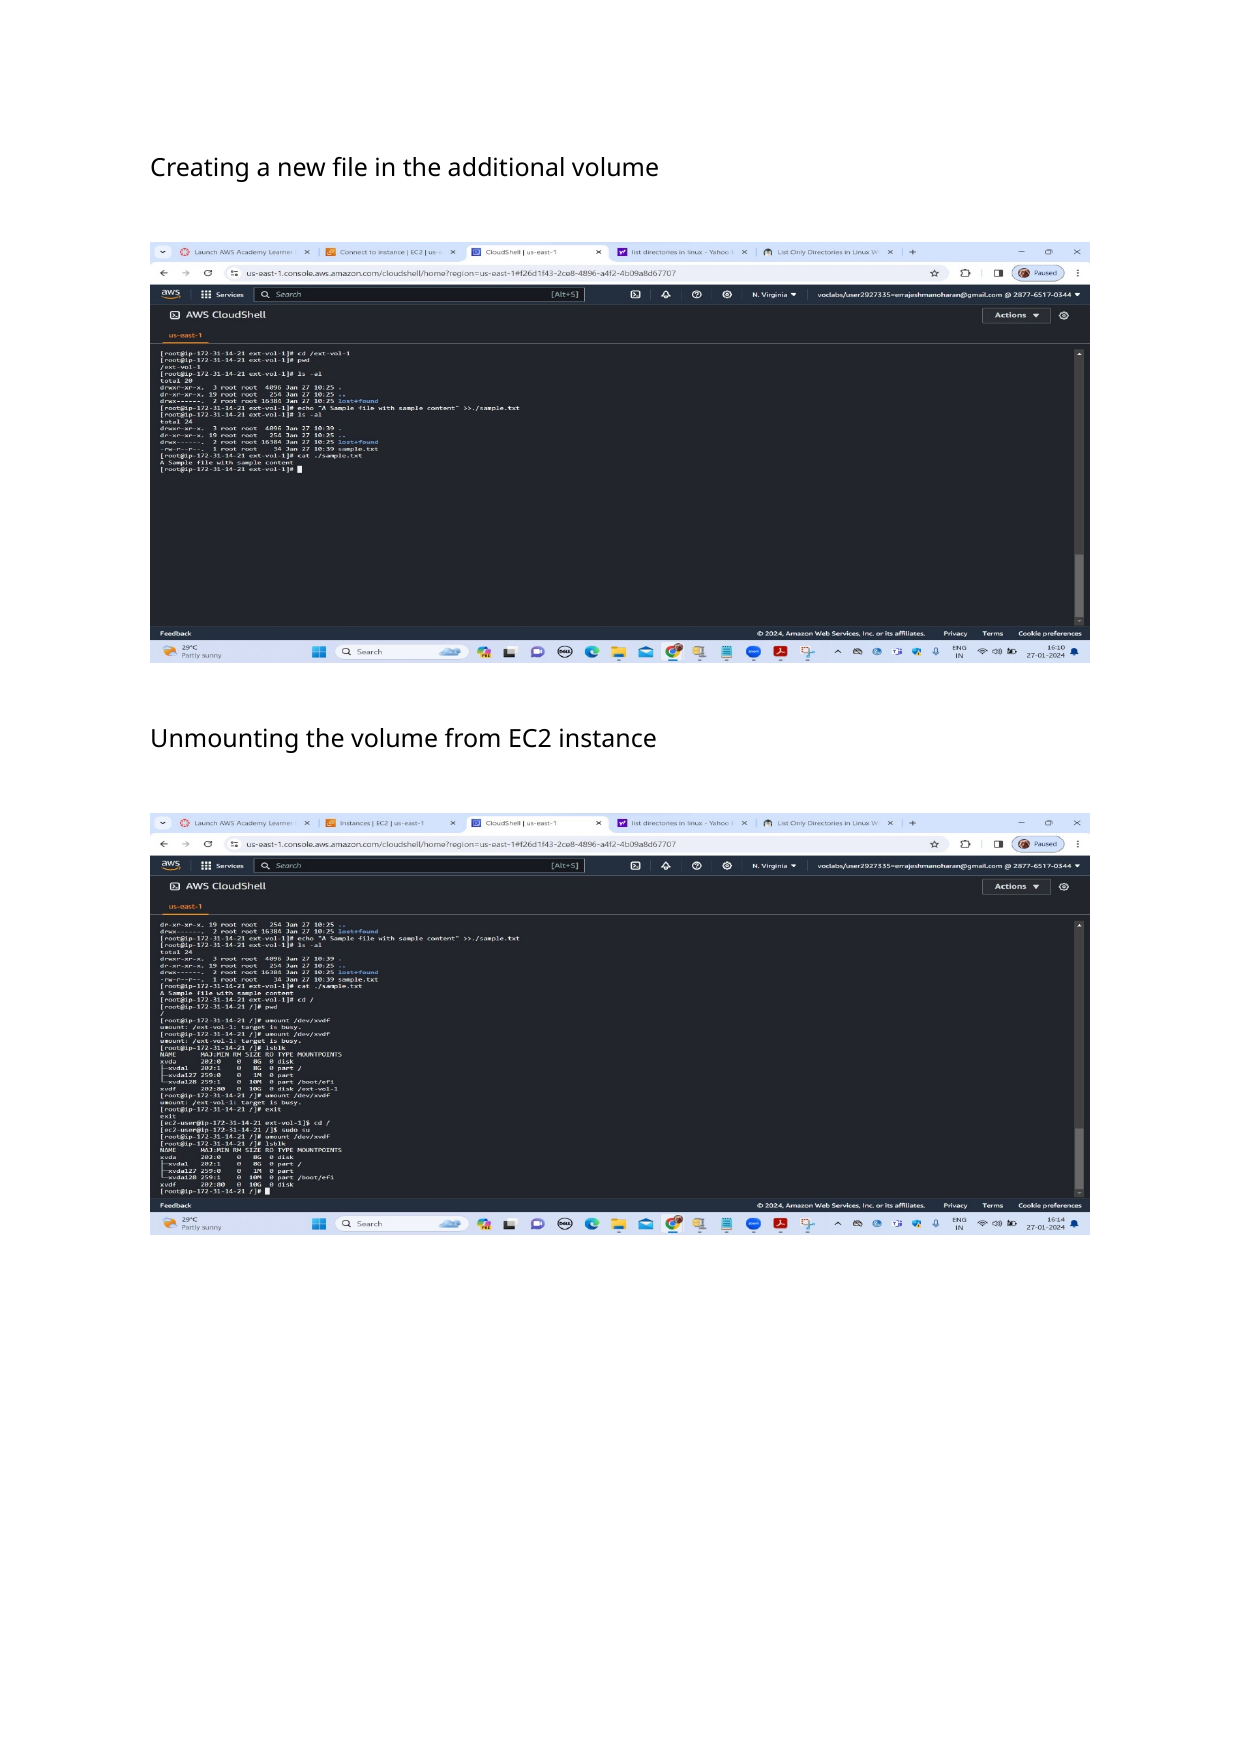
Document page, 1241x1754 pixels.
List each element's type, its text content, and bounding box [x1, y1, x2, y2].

text Creating a new file in the additional volume [150, 150, 1090, 184]
picture [150, 813, 1090, 1235]
picture [150, 242, 1090, 663]
text Unmounting the volume from EC2 instance [150, 721, 1090, 754]
